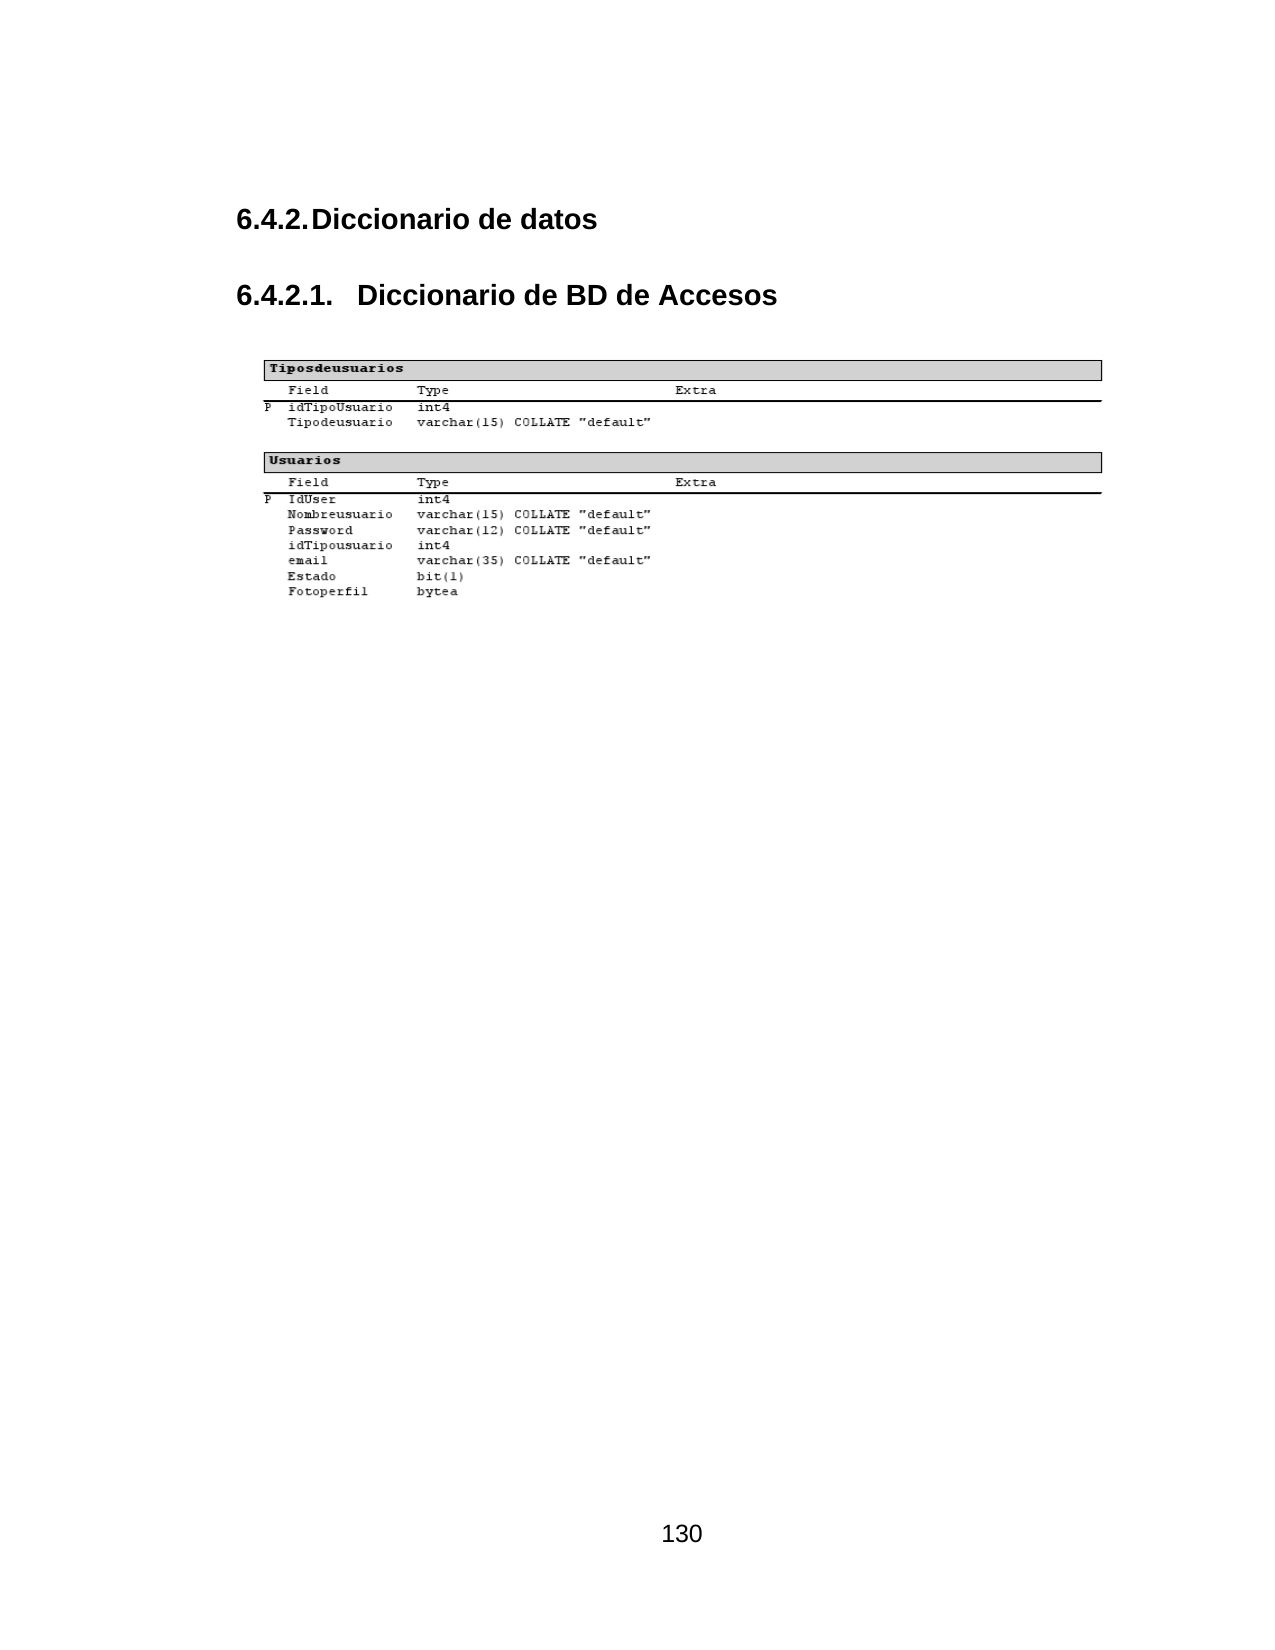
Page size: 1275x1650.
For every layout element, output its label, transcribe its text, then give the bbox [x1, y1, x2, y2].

subtitle Diccionario de datos [236, 202, 1127, 236]
subtitle Diccionario de BD de Accesos [236, 277, 1127, 311]
picture [237, 336, 1128, 1403]
